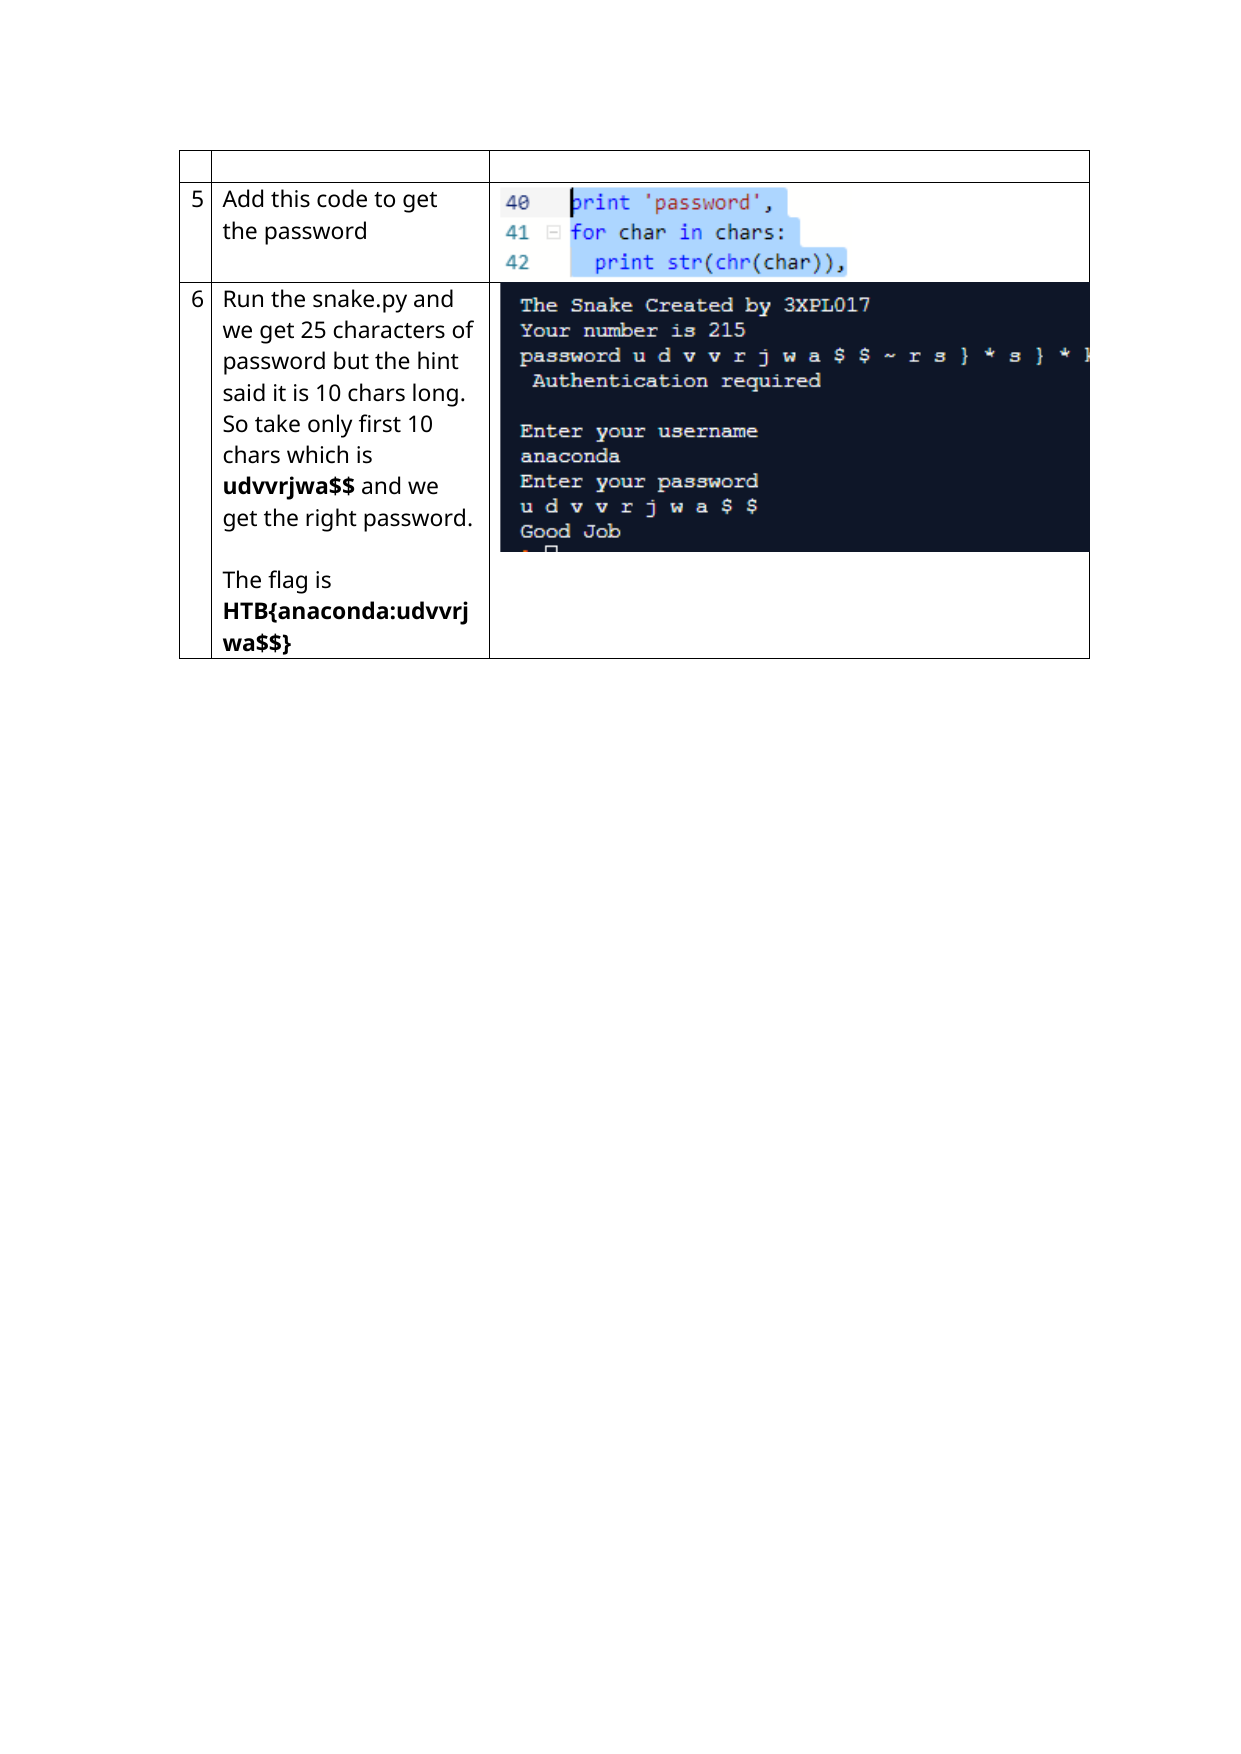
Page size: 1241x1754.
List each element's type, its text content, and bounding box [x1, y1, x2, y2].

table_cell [490, 151, 1089, 182]
table_cell [852, 183, 1089, 282]
picture [500, 183, 1090, 552]
table_cell [490, 183, 500, 282]
table_cell [490, 283, 1089, 658]
table_cell 4 [180, 151, 211, 182]
table_cell Run the snake.py and we get 25 characters of password but the hint said it is 10 chars long. So take only first 10 chars which is udvvrjwa$$ and we get the right password. The flag is HTB{anaconda:udvvrjwa$$} [212, 283, 489, 658]
table_cell Add this code to get the password [212, 183, 489, 282]
table_cell 6 [180, 283, 211, 658]
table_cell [212, 151, 489, 182]
table_cell 5 [180, 183, 211, 282]
